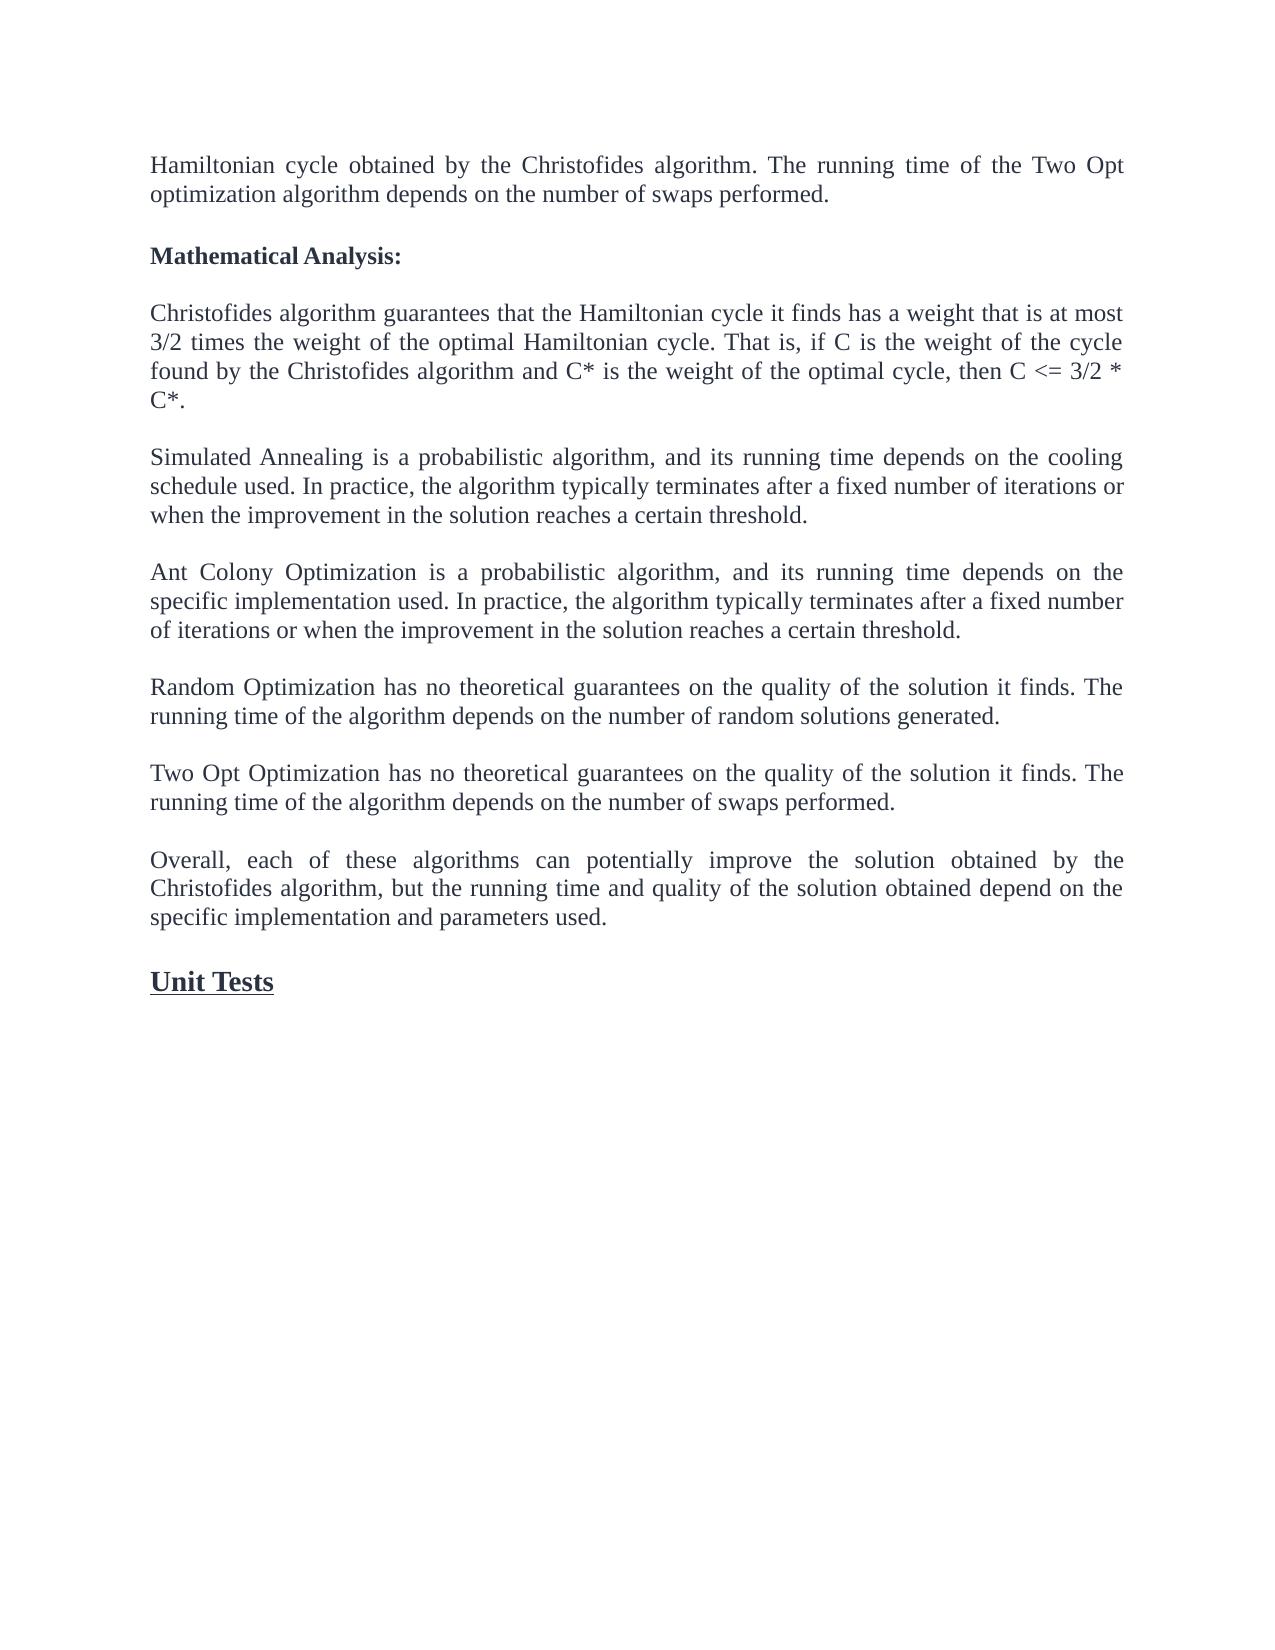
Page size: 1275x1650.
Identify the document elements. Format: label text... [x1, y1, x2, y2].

text Two Opt Optimization has no theoretical guarantees on the quality of the solution it finds. The running time of the algorithm depends on the number of swaps performed. [150, 758, 1125, 816]
text Ant Colony Optimization is a probabilistic algorithm, and its running time depends on the specific implementation used. In practice, the algorithm typically terminates after a fixed number of iterations or when the improvement in the solution reaches a certain threshold. [150, 557, 1125, 643]
text Random Optimization has no theoretical guarantees on the quality of the solution it finds. The running time of the algorithm depends on the number of random solutions generated. [150, 672, 1125, 730]
text Overall, each of these algorithms can potentially improve the solution obtained by the Christofides algorithm, but the running time and quality of the solution obtained depend on the specific implementation and parameters used. [150, 845, 1125, 931]
text Unit Tests [150, 964, 1125, 998]
text Mathematical Analysis: [150, 241, 1125, 270]
text Simulated Annealing is a probabilistic algorithm, and its running time depends on the cooling schedule used. In practice, the algorithm typically terminates after a fixed number of iterations or when the improvement in the solution reaches a certain threshold. [150, 442, 1125, 528]
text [150, 150, 1125, 207]
text Christofides algorithm guarantees that the Hamiltonian cycle it finds has a weight that is at most 3/2 times the weight of the optimal Hamiltonian cycle. That is, if C is the weight of the cycle found by the Christofides algorithm and C* is the weight of the optimal cycle, then C <= 3/2 * C*. [150, 298, 1125, 413]
